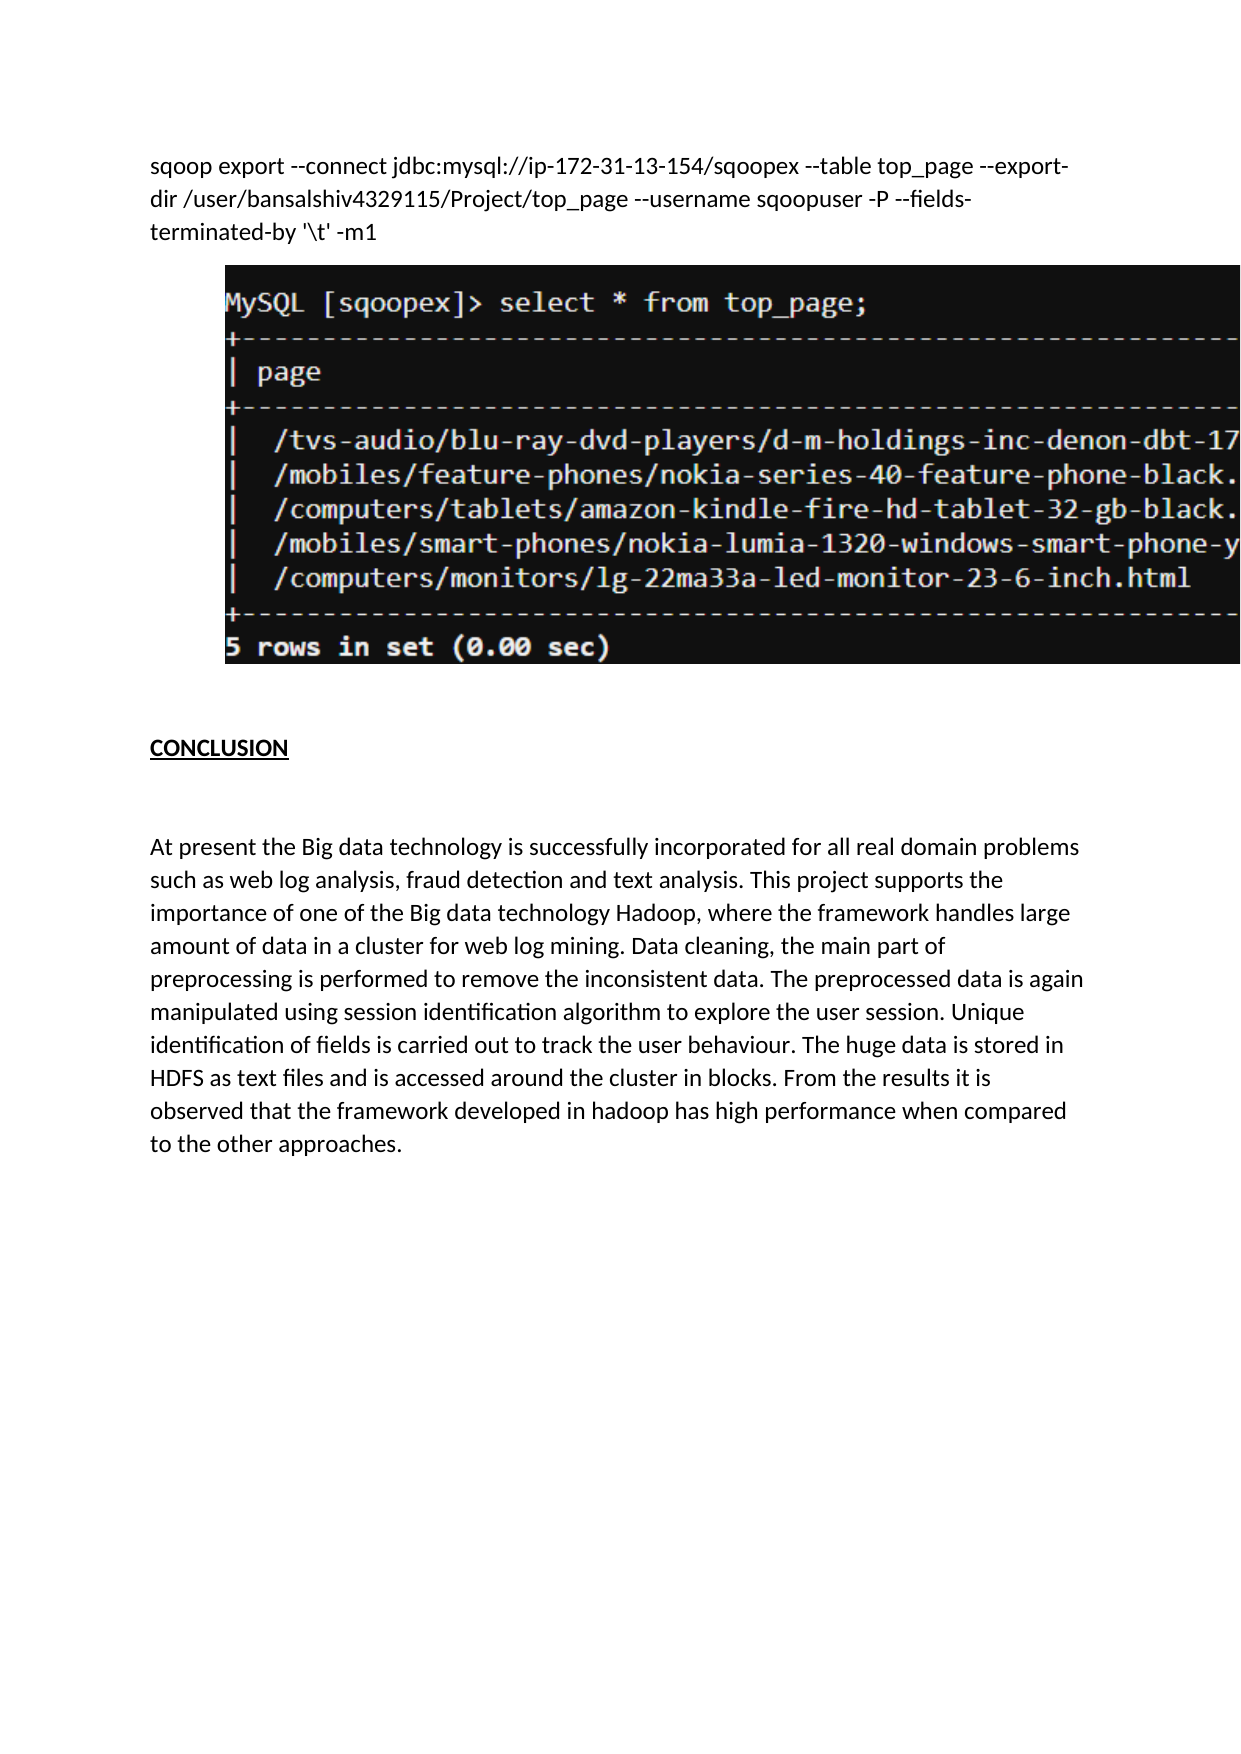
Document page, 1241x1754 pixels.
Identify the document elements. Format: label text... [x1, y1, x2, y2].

text CONCLUSION [150, 732, 1090, 763]
text At present the Big data technology is successfully incorporated for all real domain problems such as web log analysis, fraud detection and text analysis. This project supports the importance of one of the Big data technology Hadoop, where the framework handles large amount of data in a cluster for web log mining. Data cleaning, the main part of preprocessing is performed to remove the inconsistent data. The preprocessed data is again manipulated using session identification algorithm to explore the user session. Unique identification of fields is carried out to track the user behaviour. The huge data is stored in HDFS as text files and is accessed around the cluster in blocks. From the results it is observed that the framework developed in hadoop has high performance when compared to the other approaches. [150, 831, 1090, 1158]
text sqoop export --connect jdbc:mysql://ip-172-31-13-154/sqoopex --table top_page --export-dir /user/bansalshiv4329115/Project/top_page --username sqoopuser -P --fields-terminated-by '\t' -m1 [150, 150, 1090, 246]
picture [225, 265, 1241, 664]
